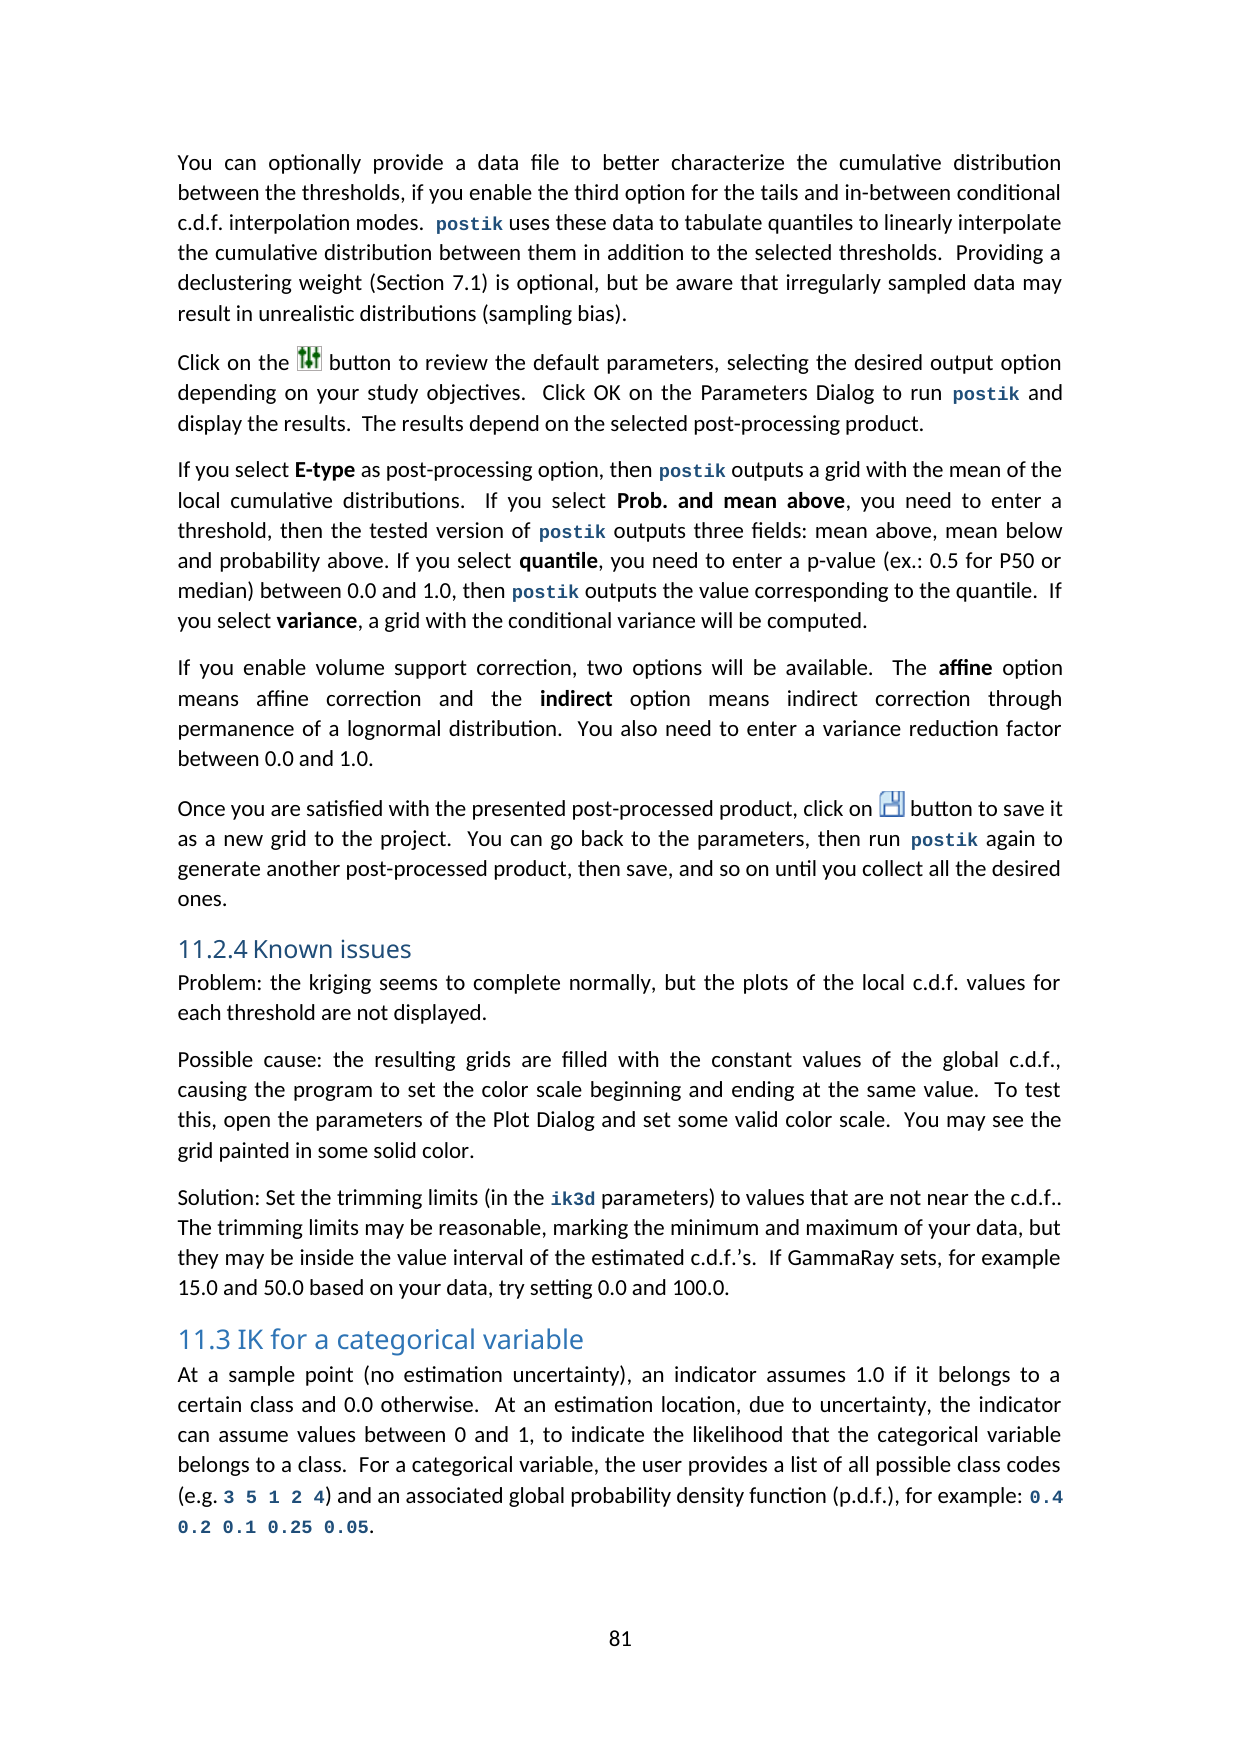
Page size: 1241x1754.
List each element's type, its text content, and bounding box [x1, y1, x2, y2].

text Possible cause: the resulting grids are filled with the constant values of the global c.d.f., causing the program to set the color scale beginning and ending at the same value. To test this, open the parameters of the Plot Dialog and set some valid color scale. You may see the grid painted in some solid color. [177, 1045, 1063, 1164]
text If you enable volume support correction, two options will be available. The affine option means affine correction and the indirect option means indirect correction through permanence of a lognormal distribution. You also need to enter a variance reduction factor between 0.0 and 1.0. [177, 653, 1063, 772]
text You can optionally provide a data file to better characterize the cumulative distribution between the thresholds, if you enable the third option for the tails and in-between conditional c.d.f. interpolation modes. postik uses these data to tabulate quantiles to linearly interpolate the cumulative distribution between them in addition to the selected thresholds. Providing a declustering weight (Section 7.1) is optional, but be aware that irregularly sampled data may result in unrealistic distributions (sampling bias). [177, 148, 1063, 327]
text Solution: Set the trimming limits (in the ik3d parameters) to values that are not near the c.d.f.. The trimming limits may be reasonable, marking the minimum and maximum of your data, but they may be inside the value interval of the estimated c.d.f.’s. If GammaRay sets, for example 15.0 and 50.0 based on your data, try setting 0.0 and 100.0. [177, 1183, 1063, 1301]
text Once you are satisfied with the presented post-processed product, click on button to save it as a new grid to the project. You can go back to the parameters, then run postik again to generate another post-processed product, then save, and so on until you collect all the desired ones. [177, 791, 1063, 912]
text Click on the button to review the default parameters, selecting the desired output option depending on your study objectives. Click OK on the Parameters Dialog to run postik and display the results. The results depend on the selected post-processing product. [177, 346, 1063, 437]
subtitle Known issues [177, 931, 1063, 965]
text If you select E-type as post-processing option, then postik outputs a grid with the mean of the local cumulative distributions. If you select Prob. and mean above, you need to enter a threshold, then the tested version of postik outputs three fields: mean above, mean below and probability above. If you select quantile, you need to enter a p-value (ex.: 0.5 for P50 or median) between 0.0 and 1.0, then postik outputs the value corresponding to the quantile. If you select variance, a grid with the conditional variance will be computed. [177, 456, 1063, 634]
subtitle IK for a categorical variable [177, 1320, 1063, 1357]
picture [298, 347, 321, 370]
picture [879, 791, 905, 817]
text At a sample point (no estimation uncertainty), an indicator assumes 1.0 if it belongs to a certain class and 0.0 otherwise. At an estimation location, due to uncertainty, the indicator can assume values between 0 and 1, to indicate the likelihood that the categorical variable belongs to a class. For a categorical variable, the user provides a list of all possible class codes (e.g. 3 5 1 2 4) and an associated global probability density function (p.d.f.), for example: 0.4 0.2 0.1 0.25 0.05. [177, 1360, 1063, 1539]
text Problem: the kriging seems to complete normally, but the plots of the local c.d.f. values for each threshold are not displayed. [177, 968, 1063, 1026]
